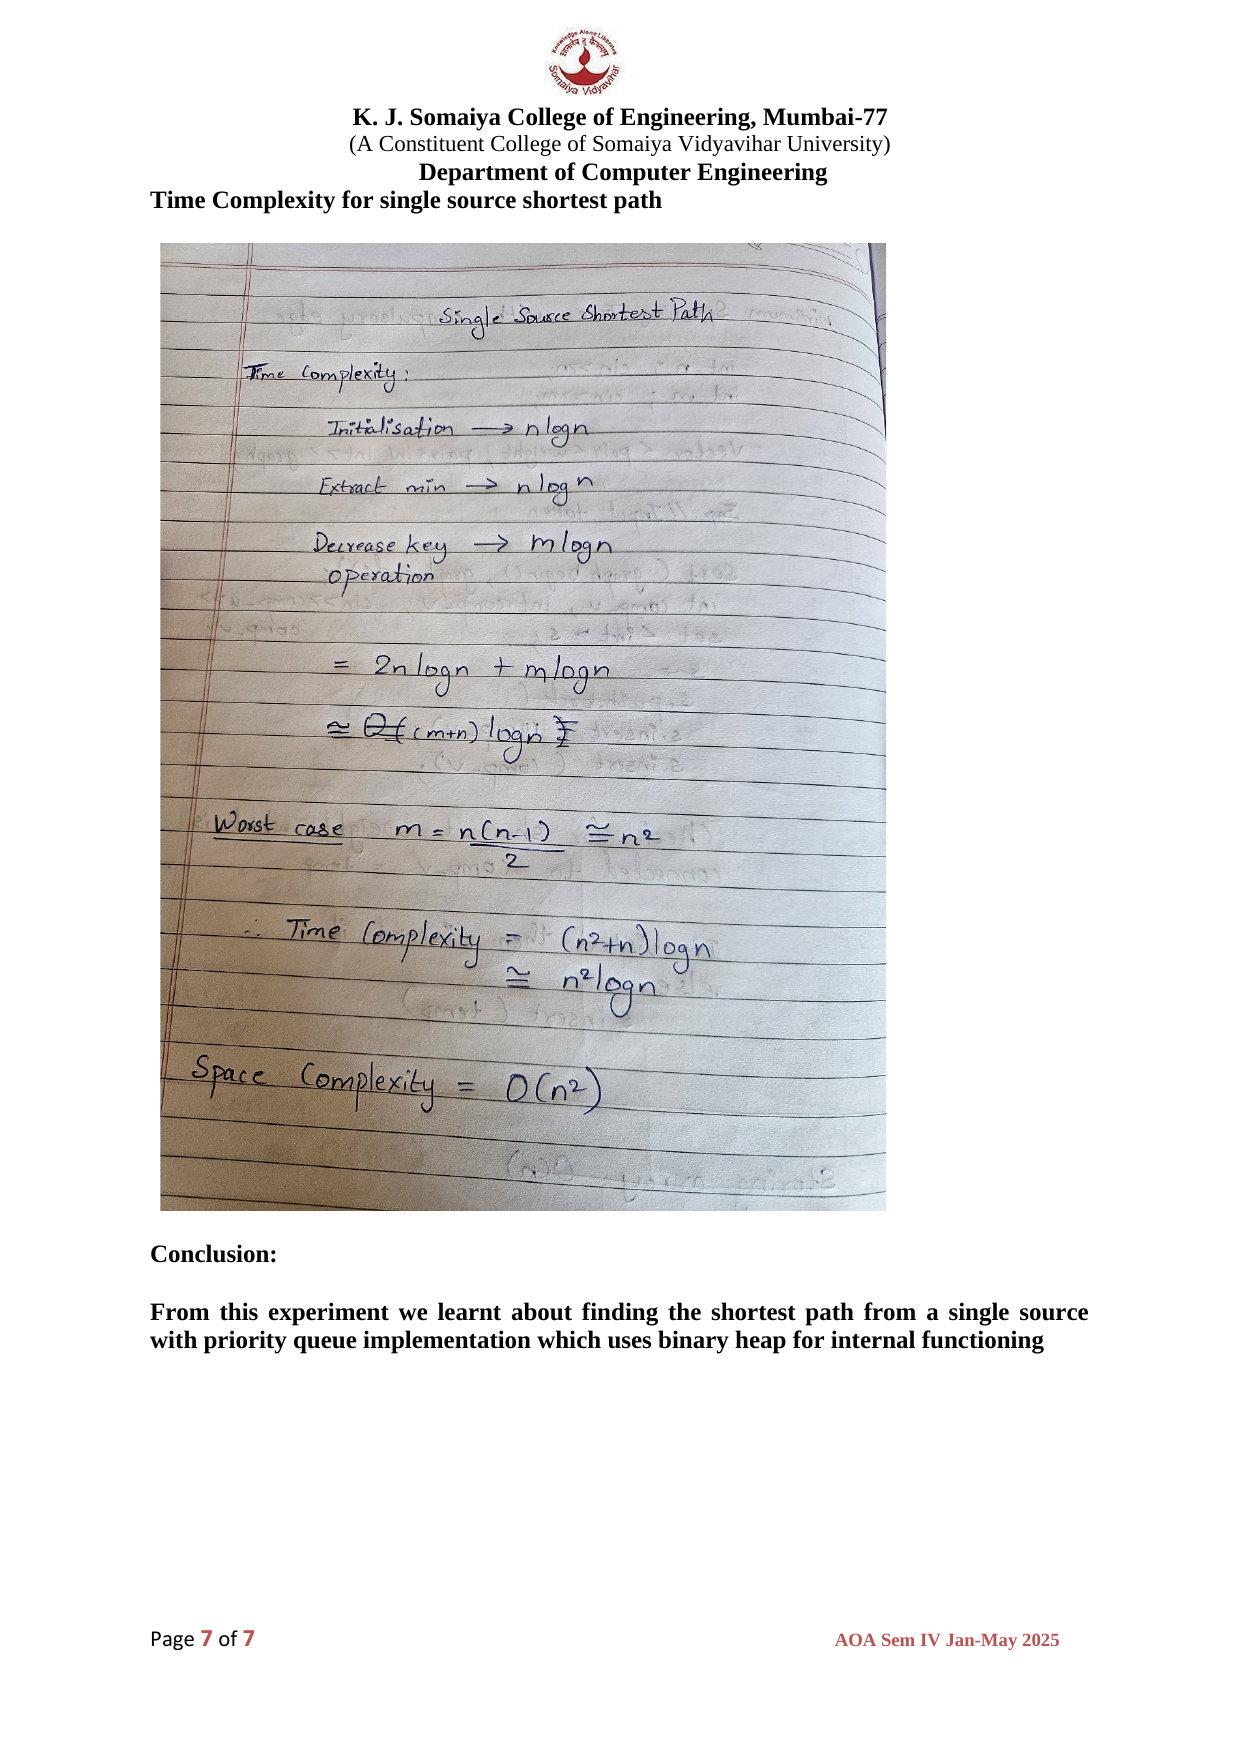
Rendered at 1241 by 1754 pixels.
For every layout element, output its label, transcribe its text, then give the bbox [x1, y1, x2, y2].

text From this experiment we learnt about finding the shortest path from a single source with priority queue implementation which uses binary heap for internal functioning [150, 1297, 1090, 1354]
text Conclusion: [150, 1239, 1090, 1268]
picture [543, 27, 626, 97]
text Time Complexity for single source shortest path [150, 186, 1090, 214]
picture [160, 243, 887, 1211]
